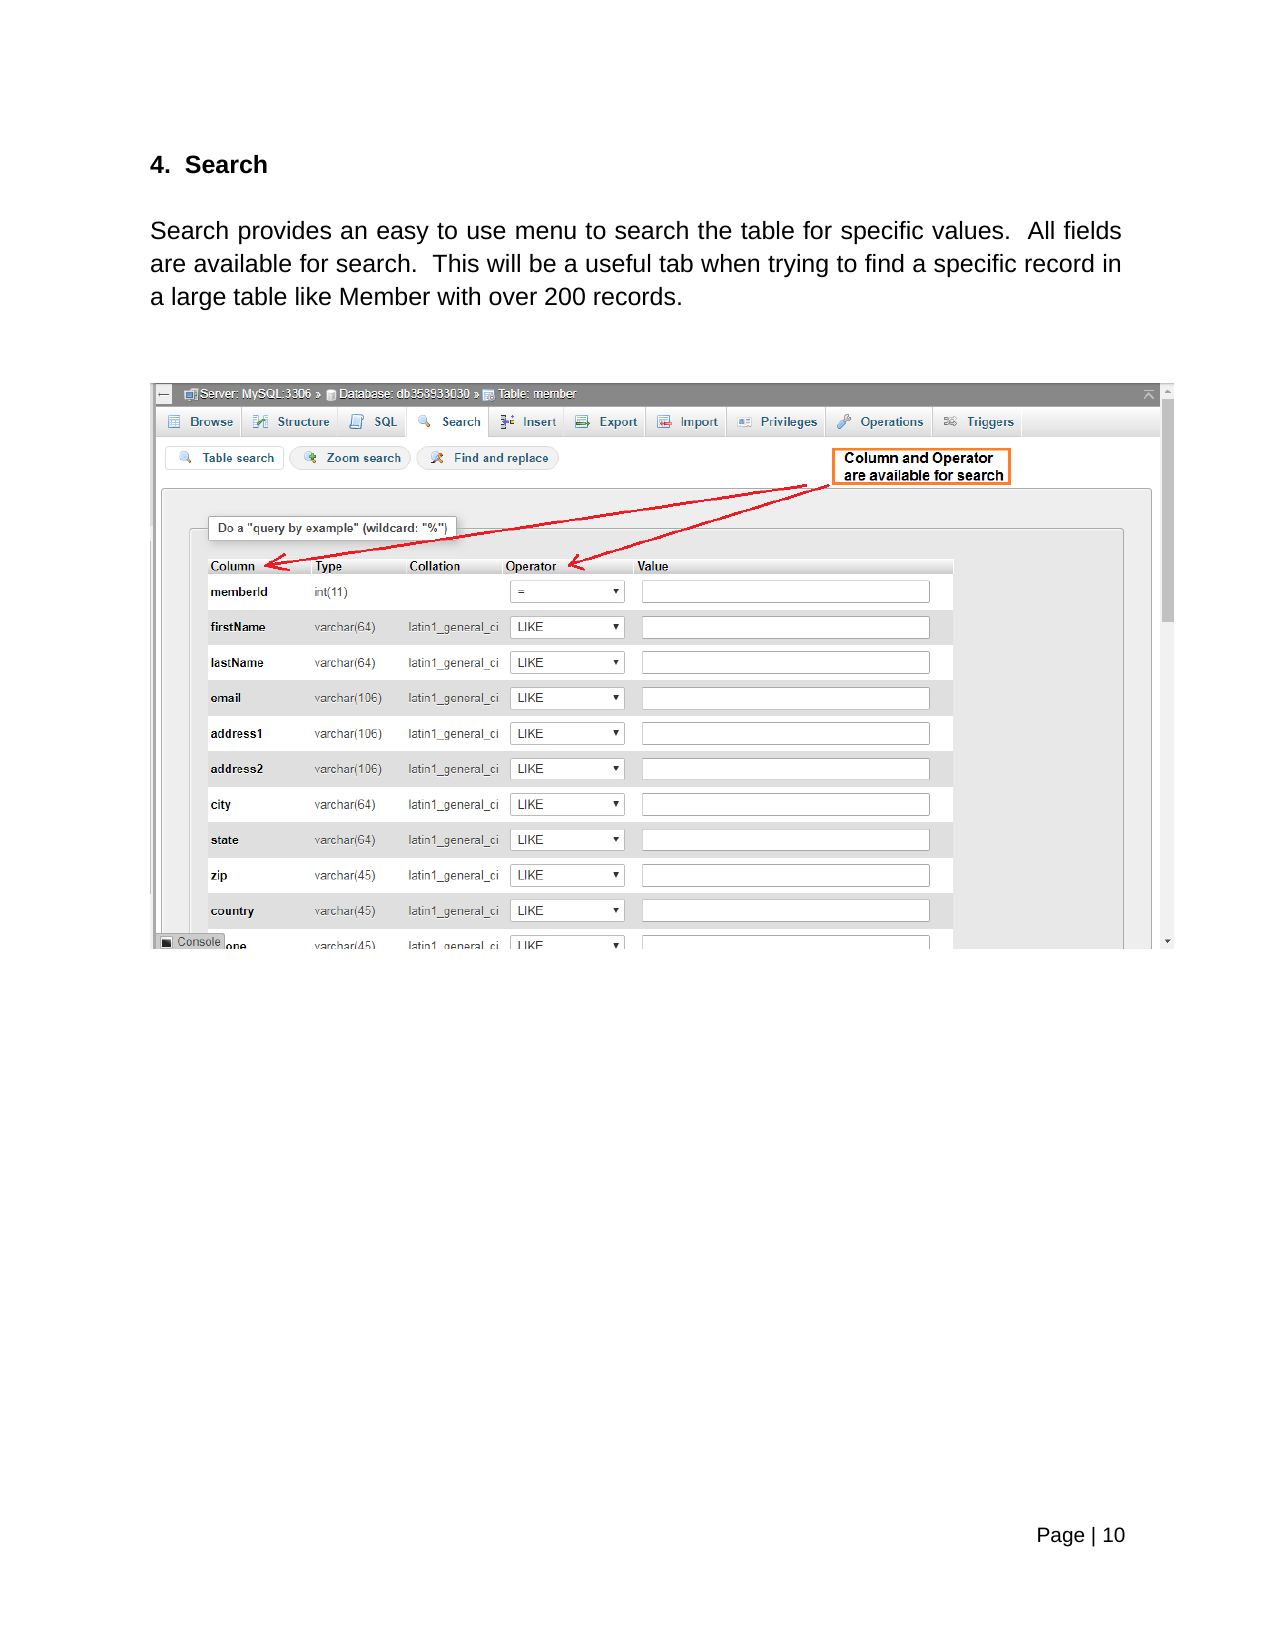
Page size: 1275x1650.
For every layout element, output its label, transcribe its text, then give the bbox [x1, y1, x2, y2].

picture [150, 381, 1175, 949]
text Search provides an easy to use menu to search the table for specific values. All fields are available for search. This will be a useful tab when trying to find a specific record in a large table like Member with over 200 records. [150, 216, 1125, 311]
text 4. Search [150, 150, 1125, 179]
